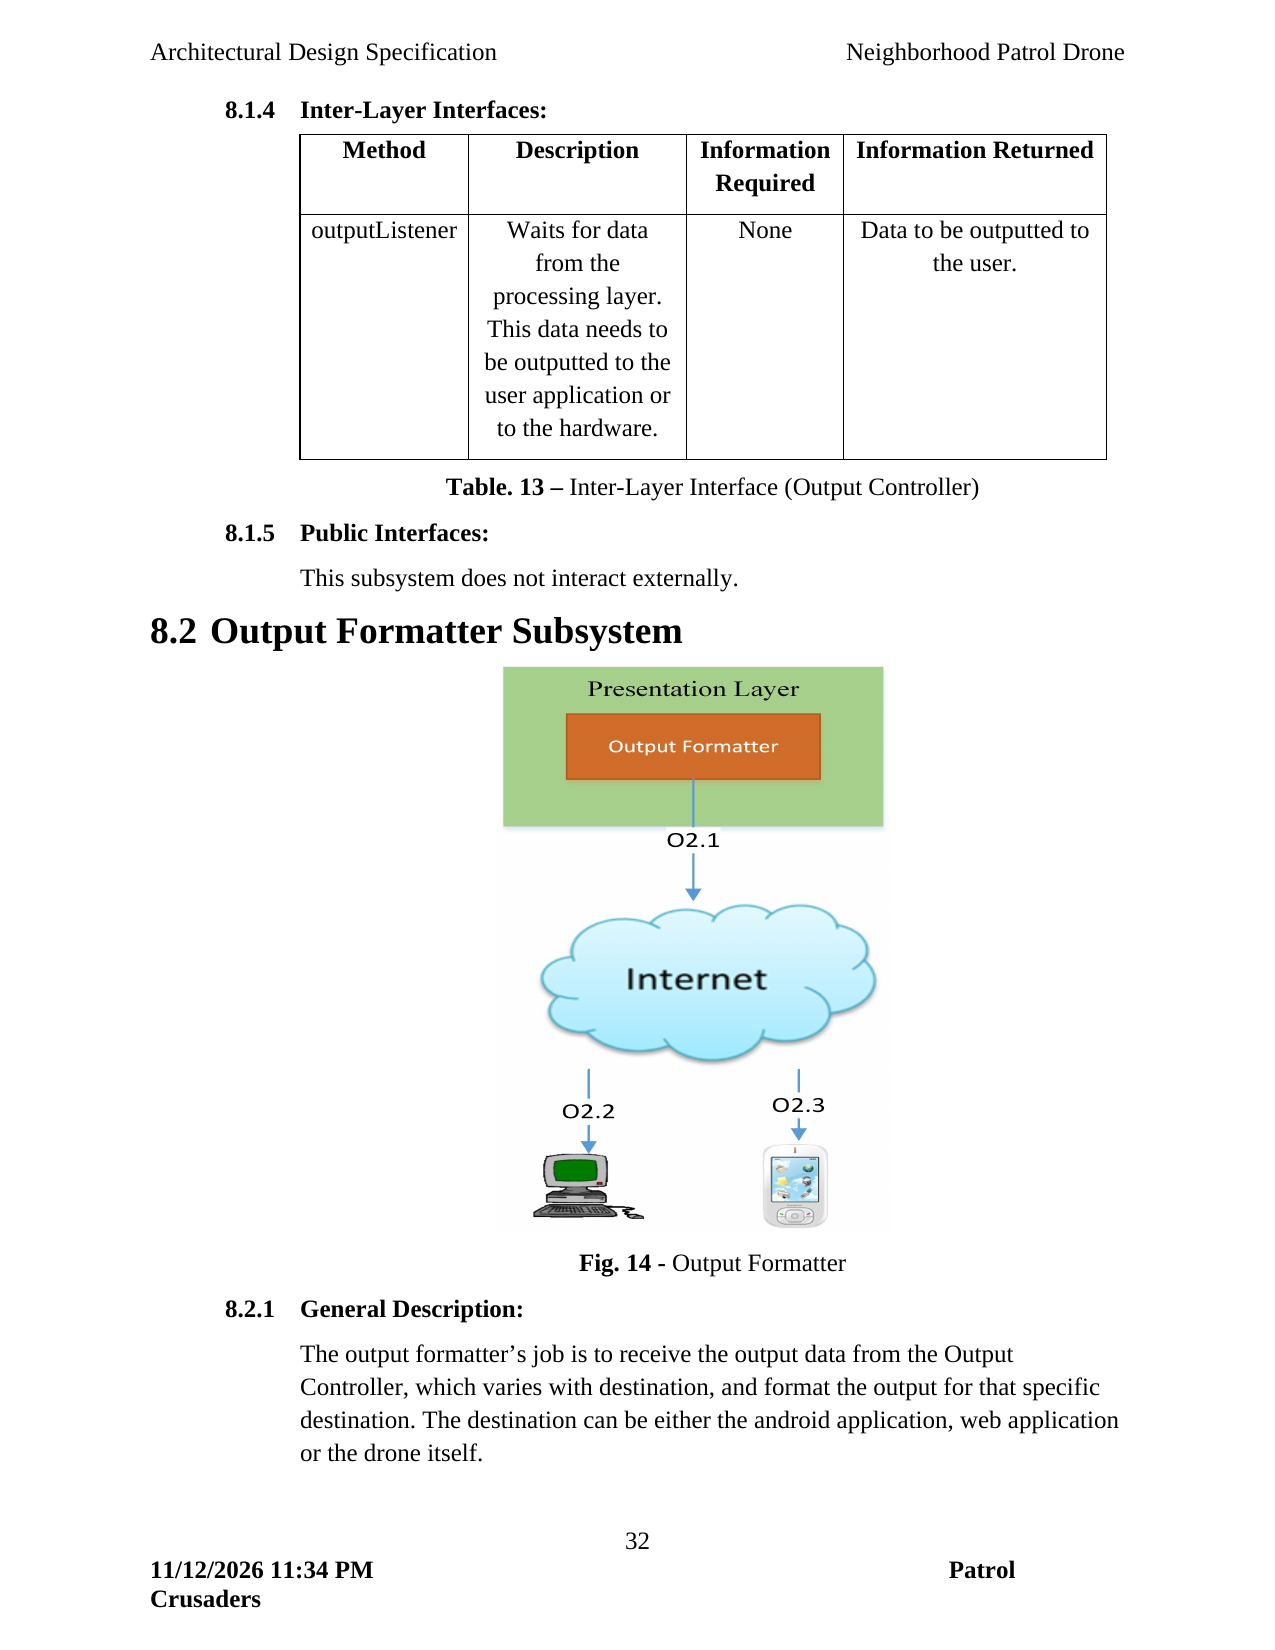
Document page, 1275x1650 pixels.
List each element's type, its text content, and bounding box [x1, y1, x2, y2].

table_header Method [301, 135, 468, 214]
table_cell Waits for data from the processing layer. This data needs to be outputted to the user application or to the hardware. [469, 215, 686, 458]
table_header Information Returned [844, 135, 1106, 214]
picture [496, 664, 892, 1232]
text The output formatter’s job is to receive the output data from the Output Controller, which varies with destination, and format the output for that specific destination. The destination can be either the android application, web application or the drone itself. [300, 1339, 1125, 1467]
table_header Description [469, 135, 686, 214]
table_cell Data to be outputted to the user. [844, 215, 1106, 458]
table_cell outputListener [301, 215, 468, 458]
subtitle Inter-Layer Interfaces: [225, 95, 1125, 124]
table_header Information Required [687, 135, 843, 214]
subtitle Output Formatter Subsystem [150, 609, 1125, 652]
subtitle General Description: [225, 1294, 1125, 1323]
subtitle Public Interfaces: [225, 518, 1125, 546]
text This subsystem does not interact externally. [300, 563, 1125, 592]
table_cell None [687, 215, 843, 458]
